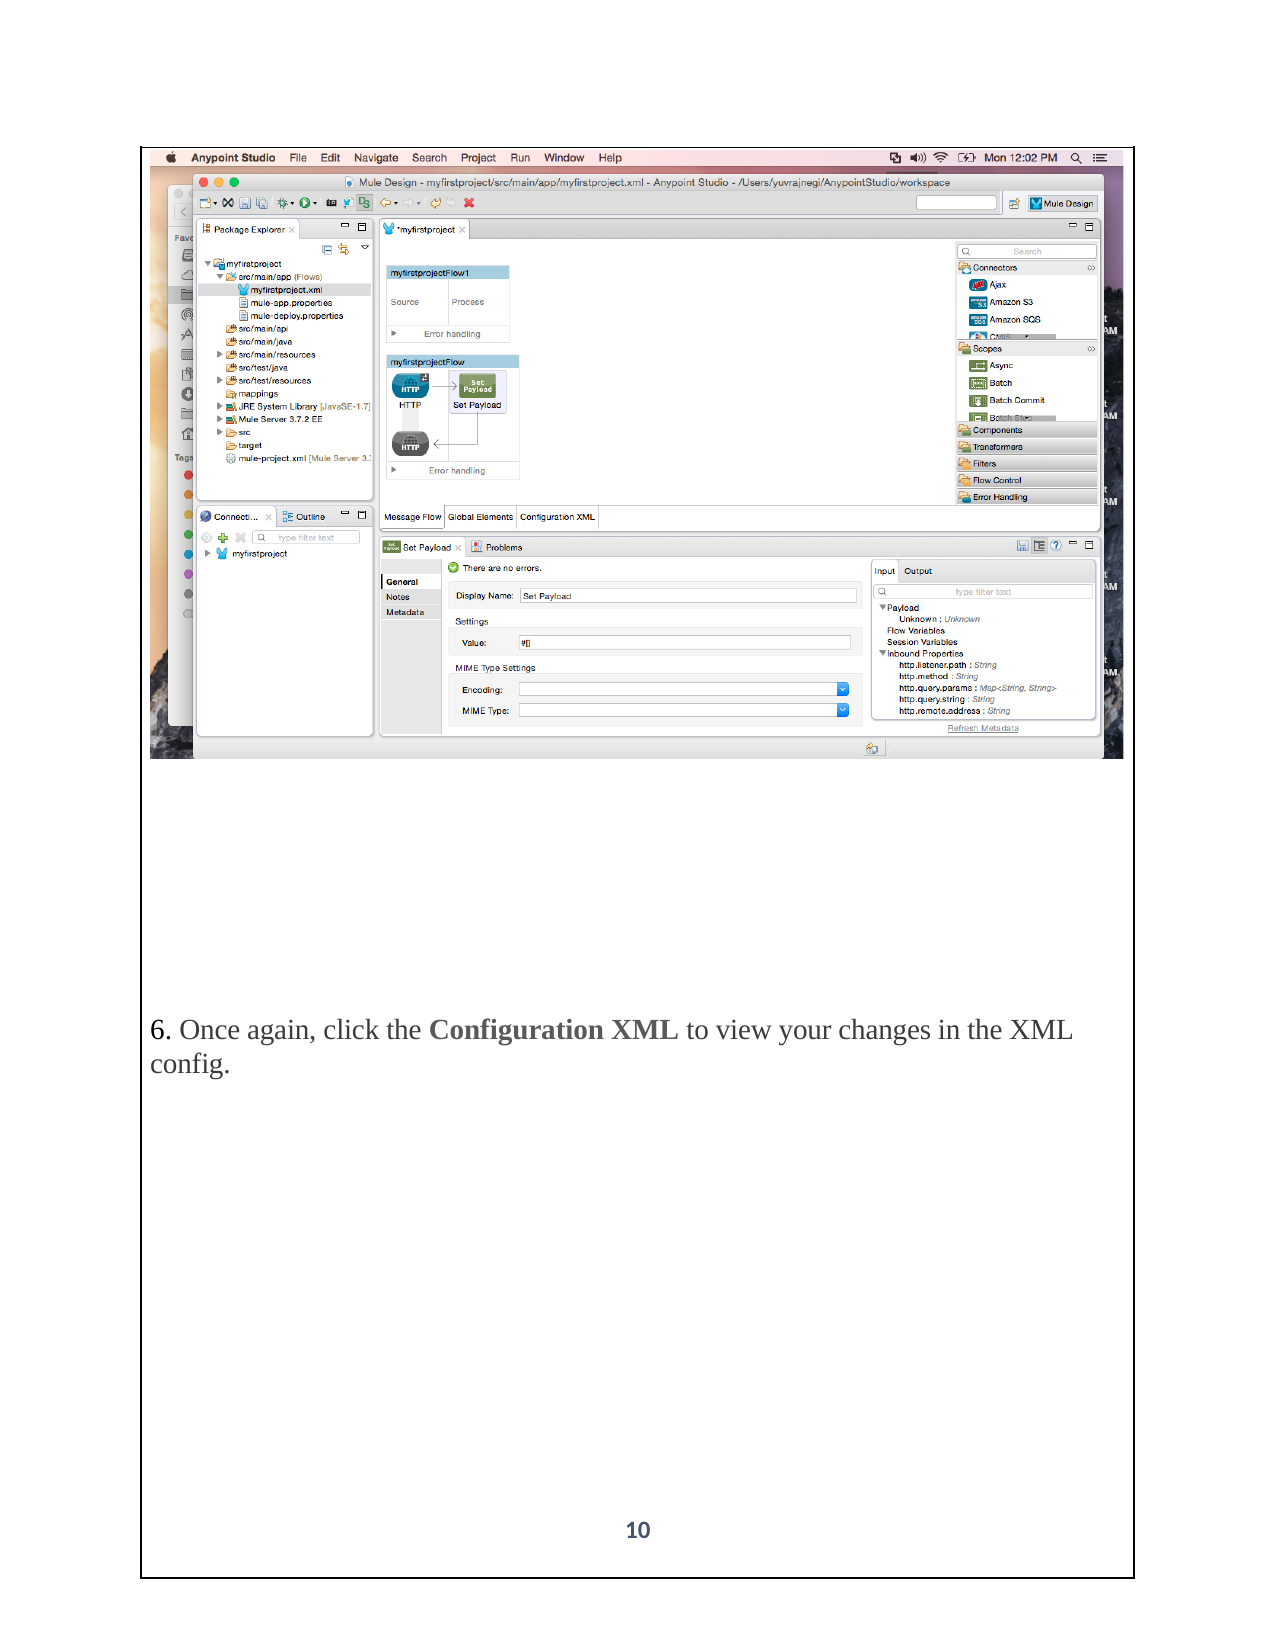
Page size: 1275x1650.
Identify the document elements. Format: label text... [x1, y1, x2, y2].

text 6. Once again, click the Configuration XML to view your changes in the XML config. [150, 1012, 1125, 1079]
picture [150, 150, 1124, 759]
